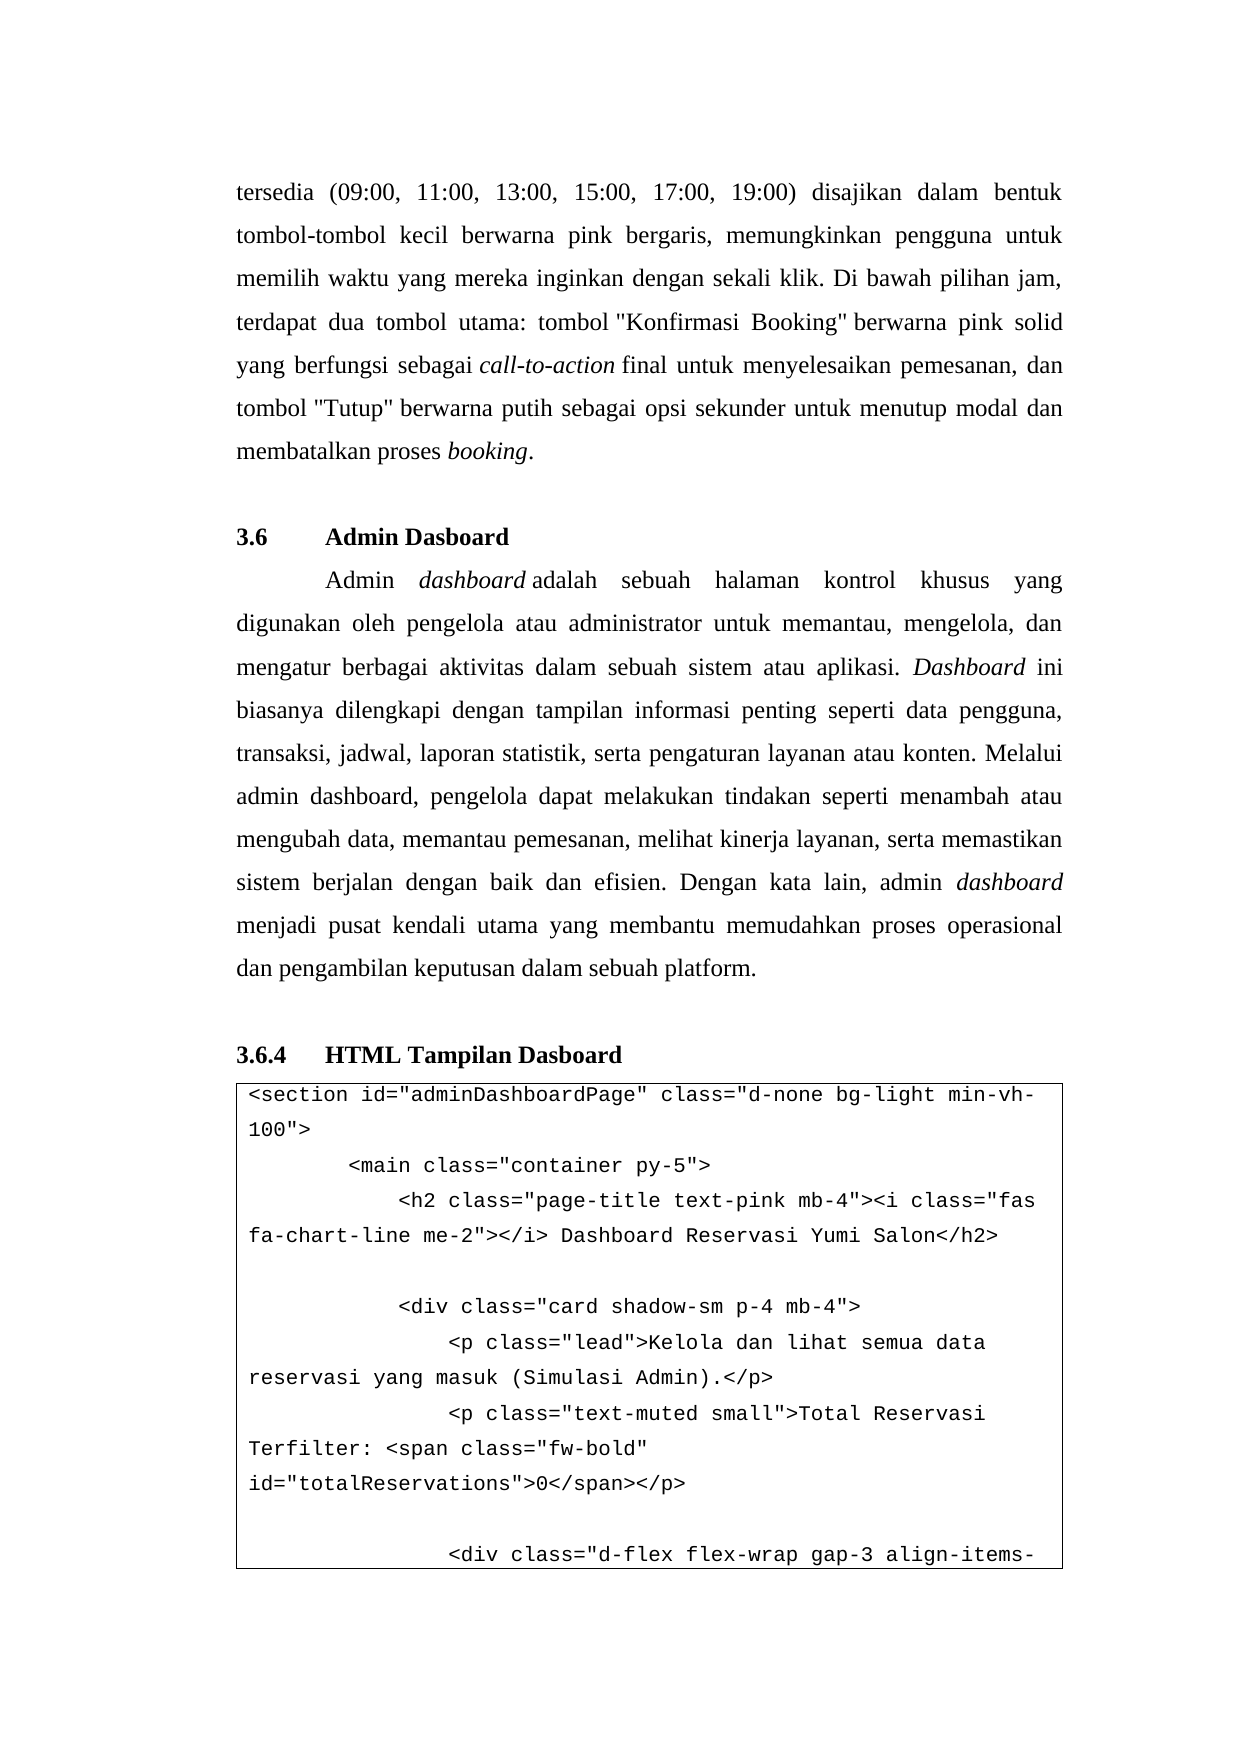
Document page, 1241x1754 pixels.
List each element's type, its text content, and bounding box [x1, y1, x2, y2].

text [236, 177, 1063, 465]
text Admin dashboard adalah sebuah halaman kontrol khusus yang digunakan oleh pengelola atau administrator untuk memantau, mengelola, dan mengatur berbagai aktivitas dalam sebuah sistem atau aplikasi. Dashboard ini biasanya dilengkapi dengan tampilan informasi penting seperti data pengguna, transaksi, jadwal, laporan statistik, serta pengaturan layanan atau konten. Melalui admin dashboard, pengelola dapat melakukan tindakan seperti menambah atau mengubah data, memantau pemesanan, melihat kinerja layanan, serta memastikan sistem berjalan dengan baik dan efisien. Dengan kata lain, admin dashboard menjadi pusat kendali utama yang membantu memudahkan proses operasional dan pengambilan keputusan dalam sebuah platform. [236, 565, 1063, 982]
list Admin Dasboard [236, 522, 1063, 551]
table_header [237, 1084, 1062, 1568]
subtitle HTML Tampilan Dasboard [236, 1040, 1063, 1068]
